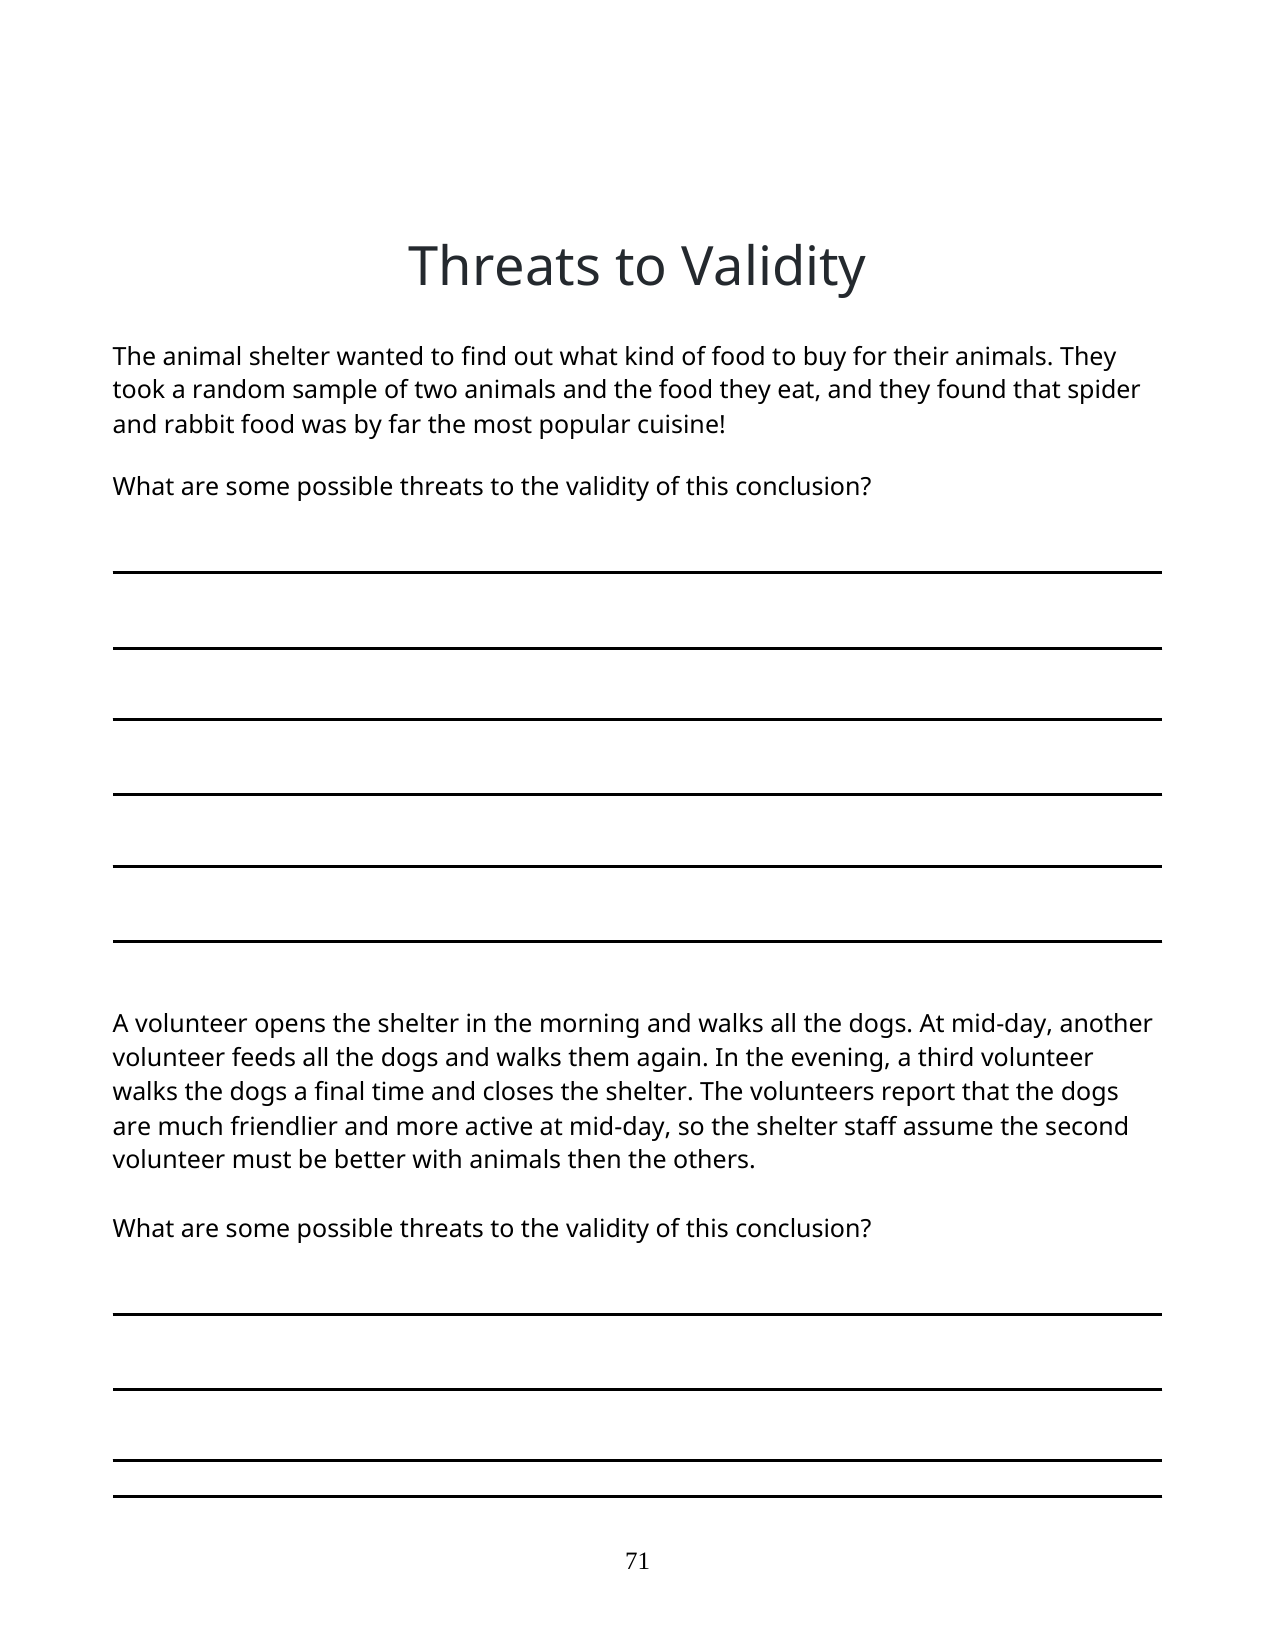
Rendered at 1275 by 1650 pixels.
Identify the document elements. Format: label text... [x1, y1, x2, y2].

text What are some possible threats to the validity of this conclusion? [112, 469, 1162, 503]
text The animal shelter wanted to find out what kind of food to buy for their animals. They took a random sample of two animals and the food they eat, and they found that spider and rabbit food was by far the most popular cuisine! [112, 338, 1162, 440]
text What are some possible threats to the validity of this conclusion? [112, 1210, 1162, 1244]
subtitle Threats to Validity [112, 227, 1162, 301]
text A volunteer opens the shelter in the morning and walks all the dogs. At mid-day, another volunteer feeds all the dogs and walks them again. In the evening, a third volunteer walks the dogs a final time and closes the shelter. The volunteers report that the dogs are much friendlier and more active at mid-day, so the shelter staff assume the second volunteer must be better with animals then the others. [112, 1006, 1162, 1176]
